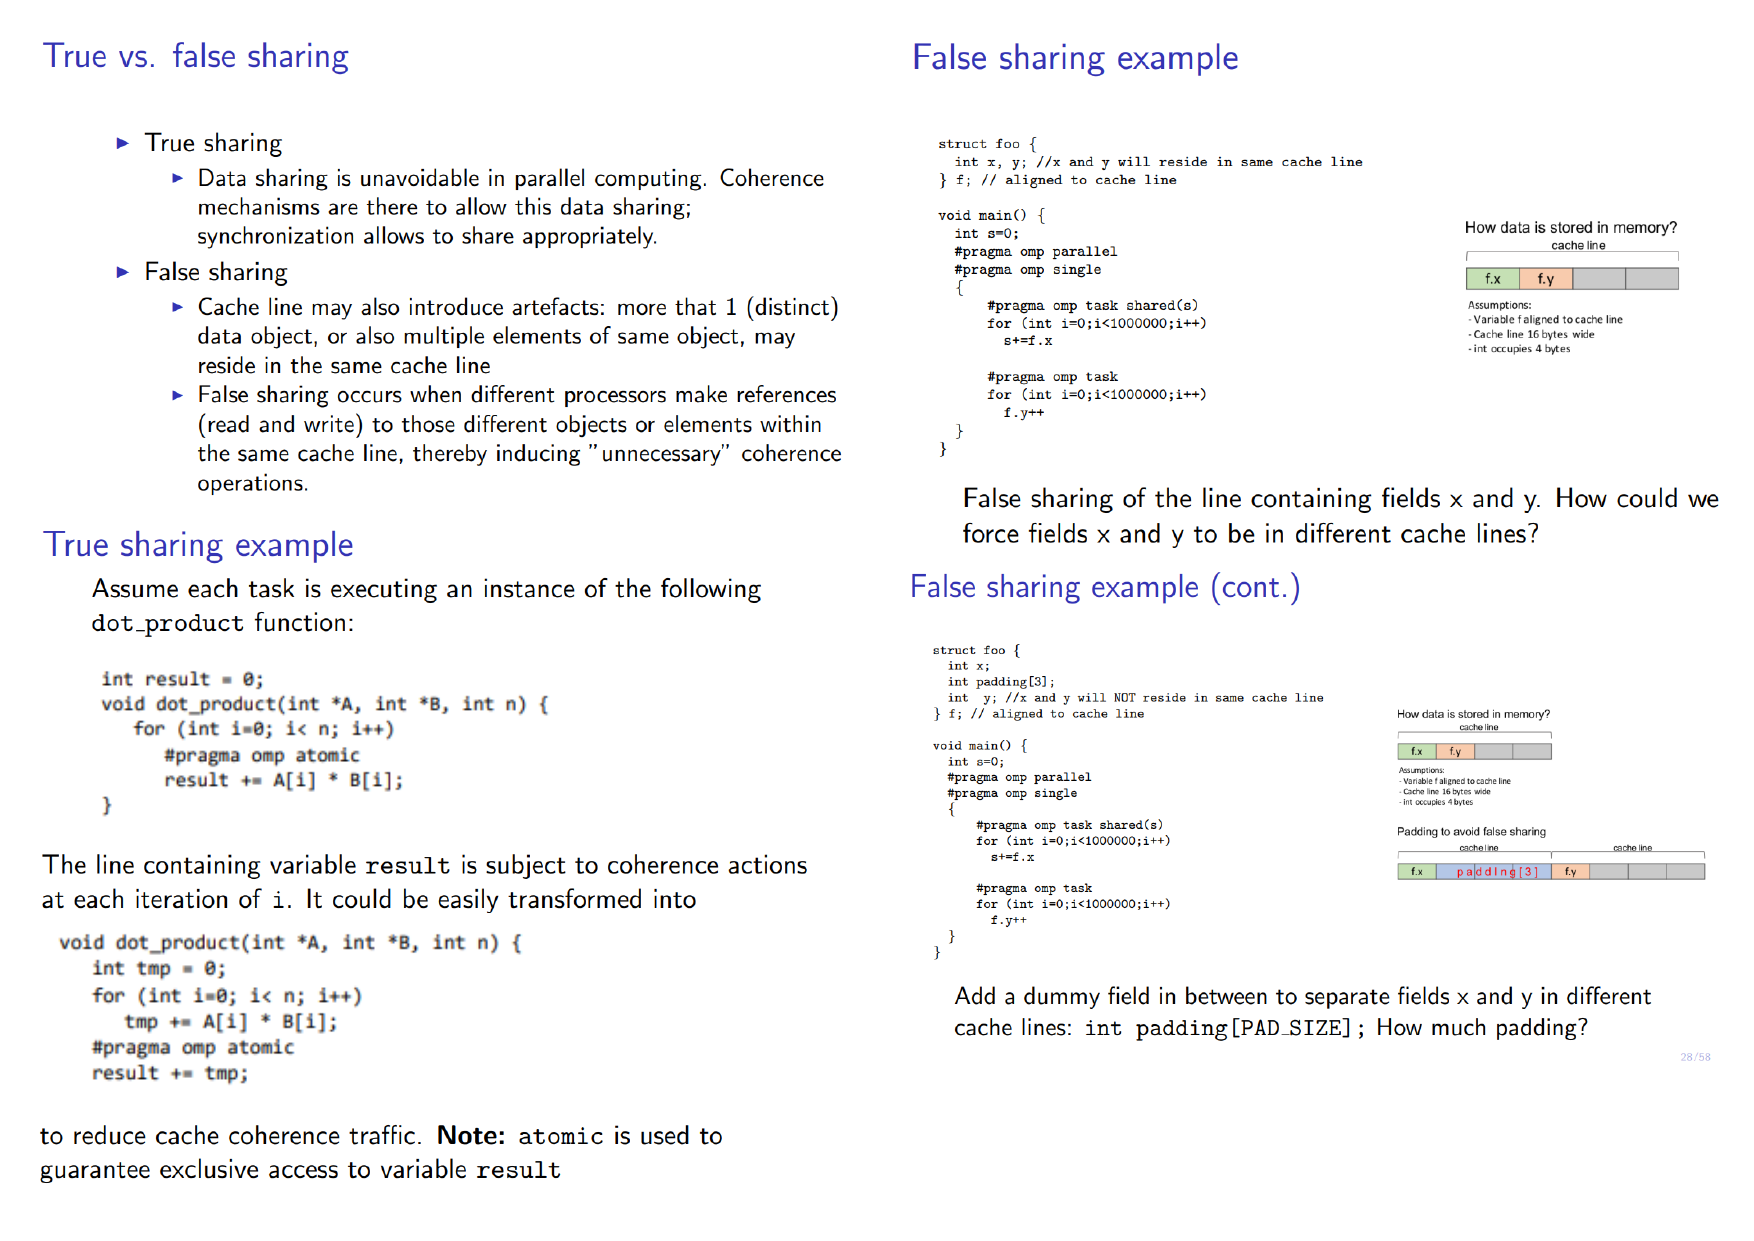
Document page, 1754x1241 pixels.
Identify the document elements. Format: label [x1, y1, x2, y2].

picture [891, 558, 1714, 1061]
picture [87, 654, 583, 822]
picture [22, 513, 875, 643]
picture [22, 1115, 824, 1190]
picture [891, 25, 1728, 555]
picture [22, 841, 825, 1100]
picture [22, 25, 866, 504]
